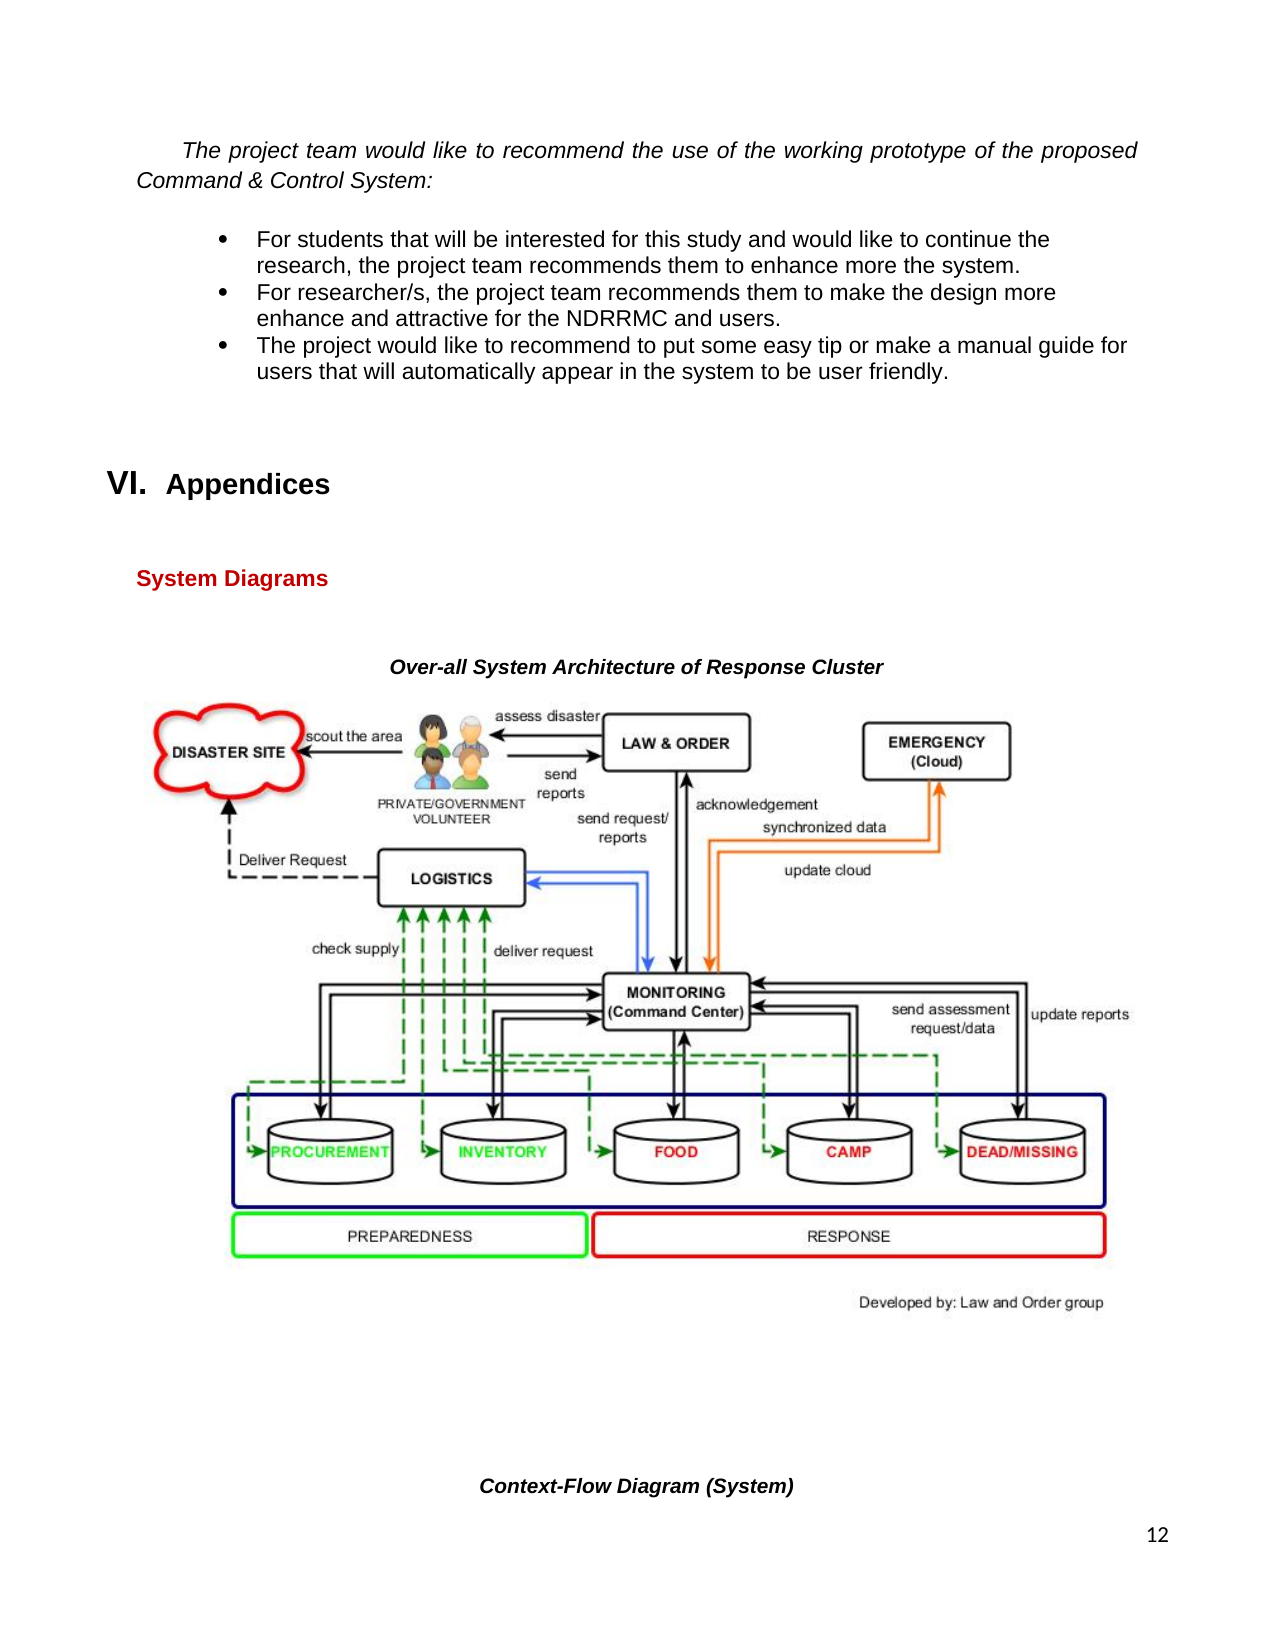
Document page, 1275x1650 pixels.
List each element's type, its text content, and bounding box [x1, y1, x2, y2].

list The project would like to recommend to put some easy tip or make a manual guide for users that will automatically appear in the system to be user friendly. [219, 332, 1140, 384]
text Over-all System Architecture of Response Cluster [106, 655, 1169, 679]
text System Diagrams [136, 564, 1169, 591]
text The project team would like to recommend the use of the working prototype of the proposed Command & Control System: [136, 137, 1140, 193]
list For researcher/s, the project team recommends them to make the design more enhance and attractive for the NDRRMC and users. [219, 279, 1140, 332]
list Appendices [106, 463, 1169, 502]
picture [124, 682, 1151, 1333]
text Context-Flow Diagram (System) [106, 1474, 1169, 1498]
list For students that will be interested for this study and would like to continue the research, the project team recommends them to enhance more the system. [219, 226, 1140, 279]
